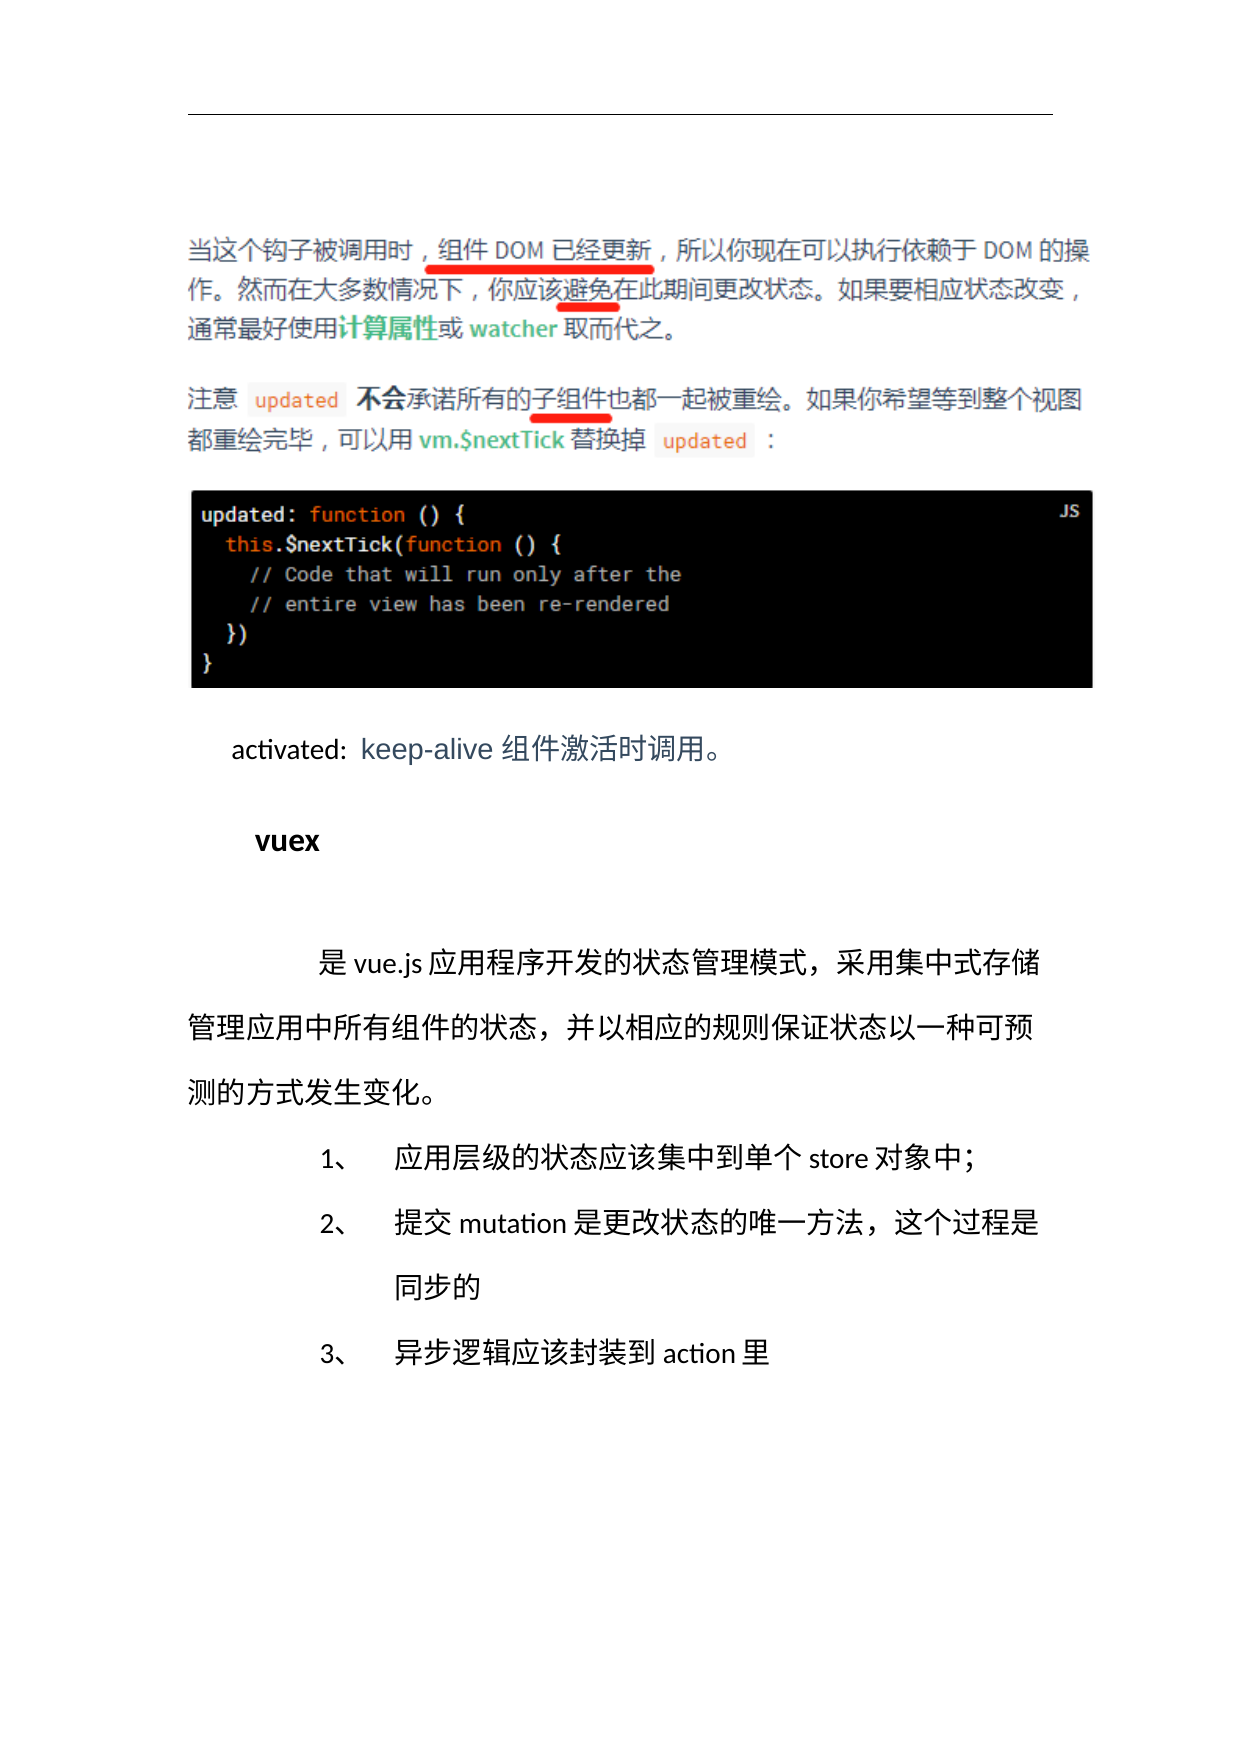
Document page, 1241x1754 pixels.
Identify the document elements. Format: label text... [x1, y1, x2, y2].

subtitle vuex [187, 807, 1053, 872]
list 提交mutation是更改状态的唯一方法，这个过程是同步的 [319, 1188, 1053, 1318]
text activated: keep-alive 组件激活时调用。 [187, 714, 1053, 779]
picture [187, 227, 1096, 688]
text 是vue.js应用程序开发的状态管理模式，采用集中式存储管理应用中所有组件的状态，并以相应的规则保证状态以一种可预测的方式发生变化。 [187, 928, 1053, 1123]
list 应用层级的状态应该集中到单个store对象中； [319, 1123, 1053, 1188]
list 异步逻辑应该封装到action里 [319, 1318, 1053, 1383]
